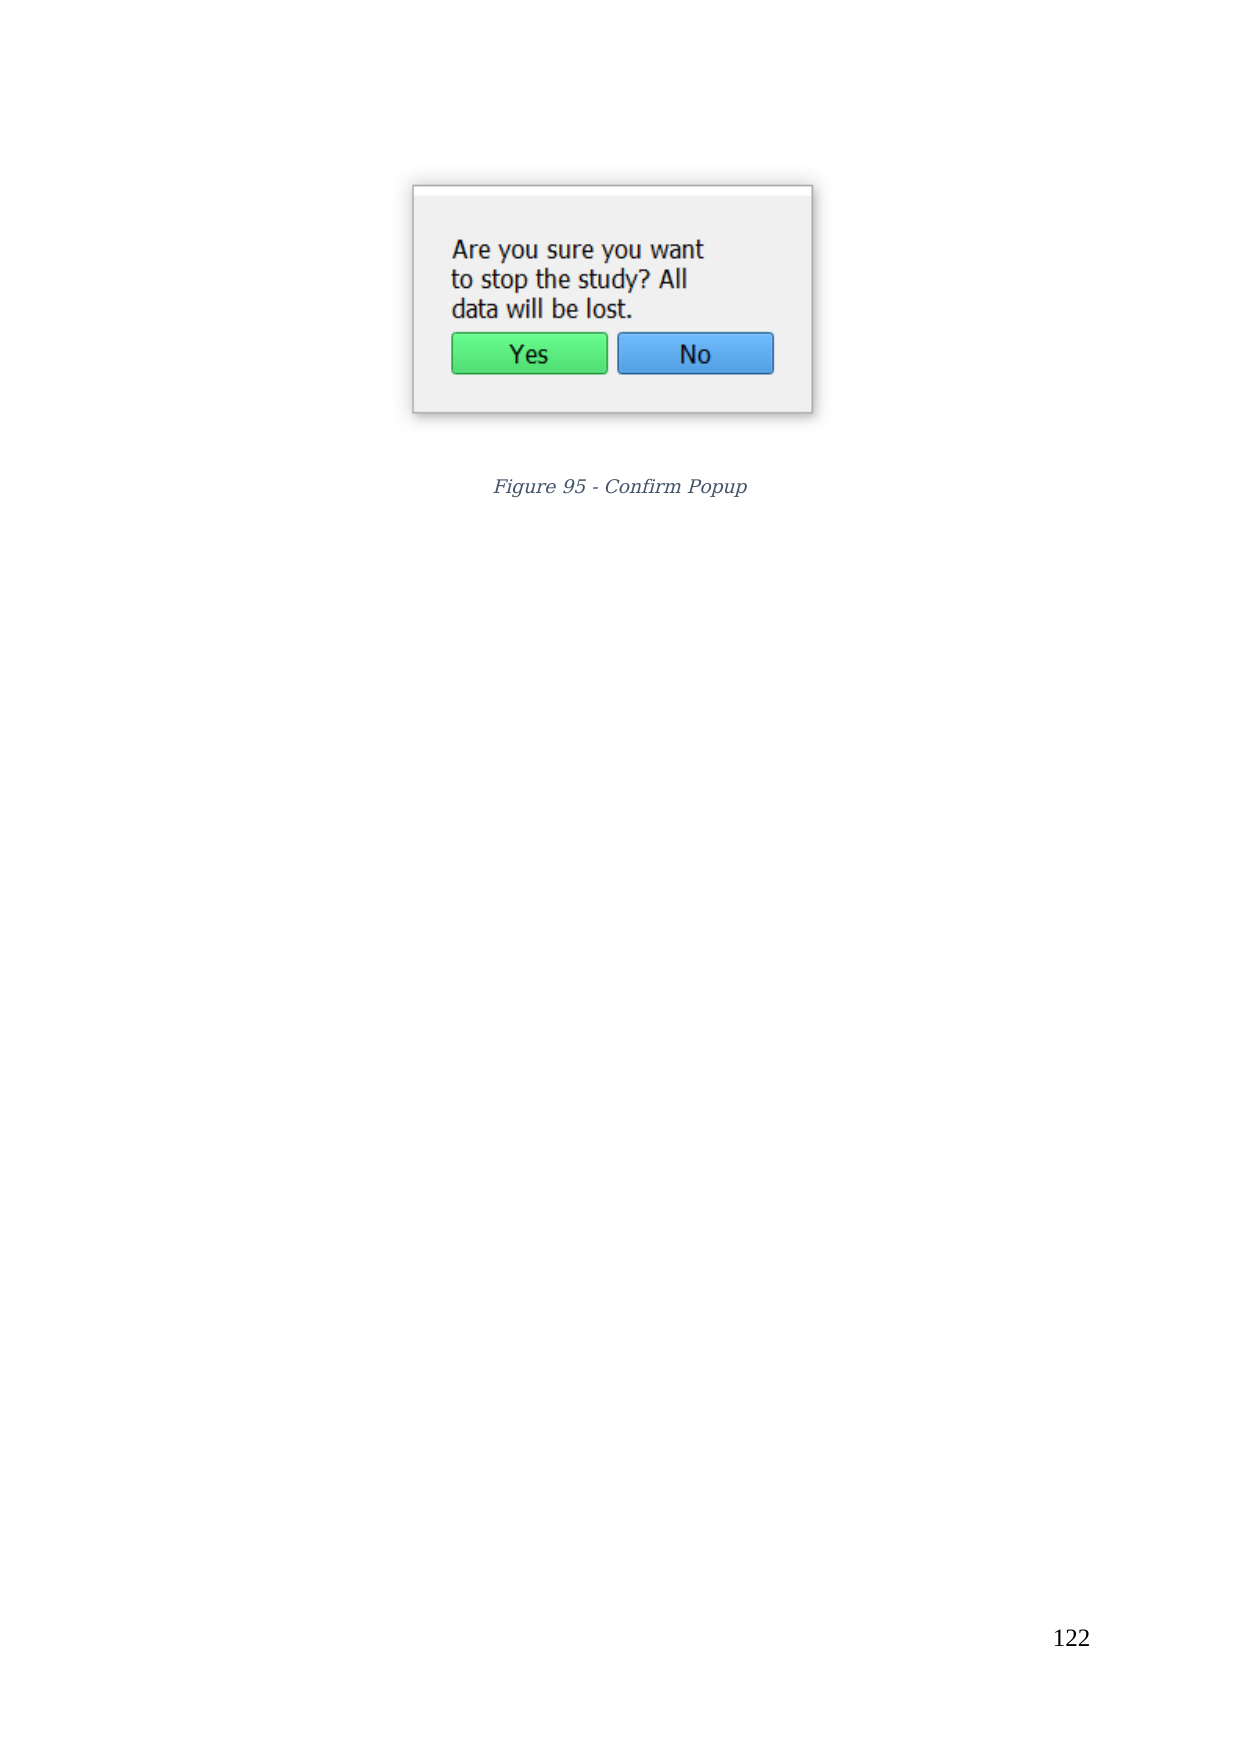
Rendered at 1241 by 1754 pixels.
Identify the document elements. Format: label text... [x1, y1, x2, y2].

picture [364, 150, 876, 475]
